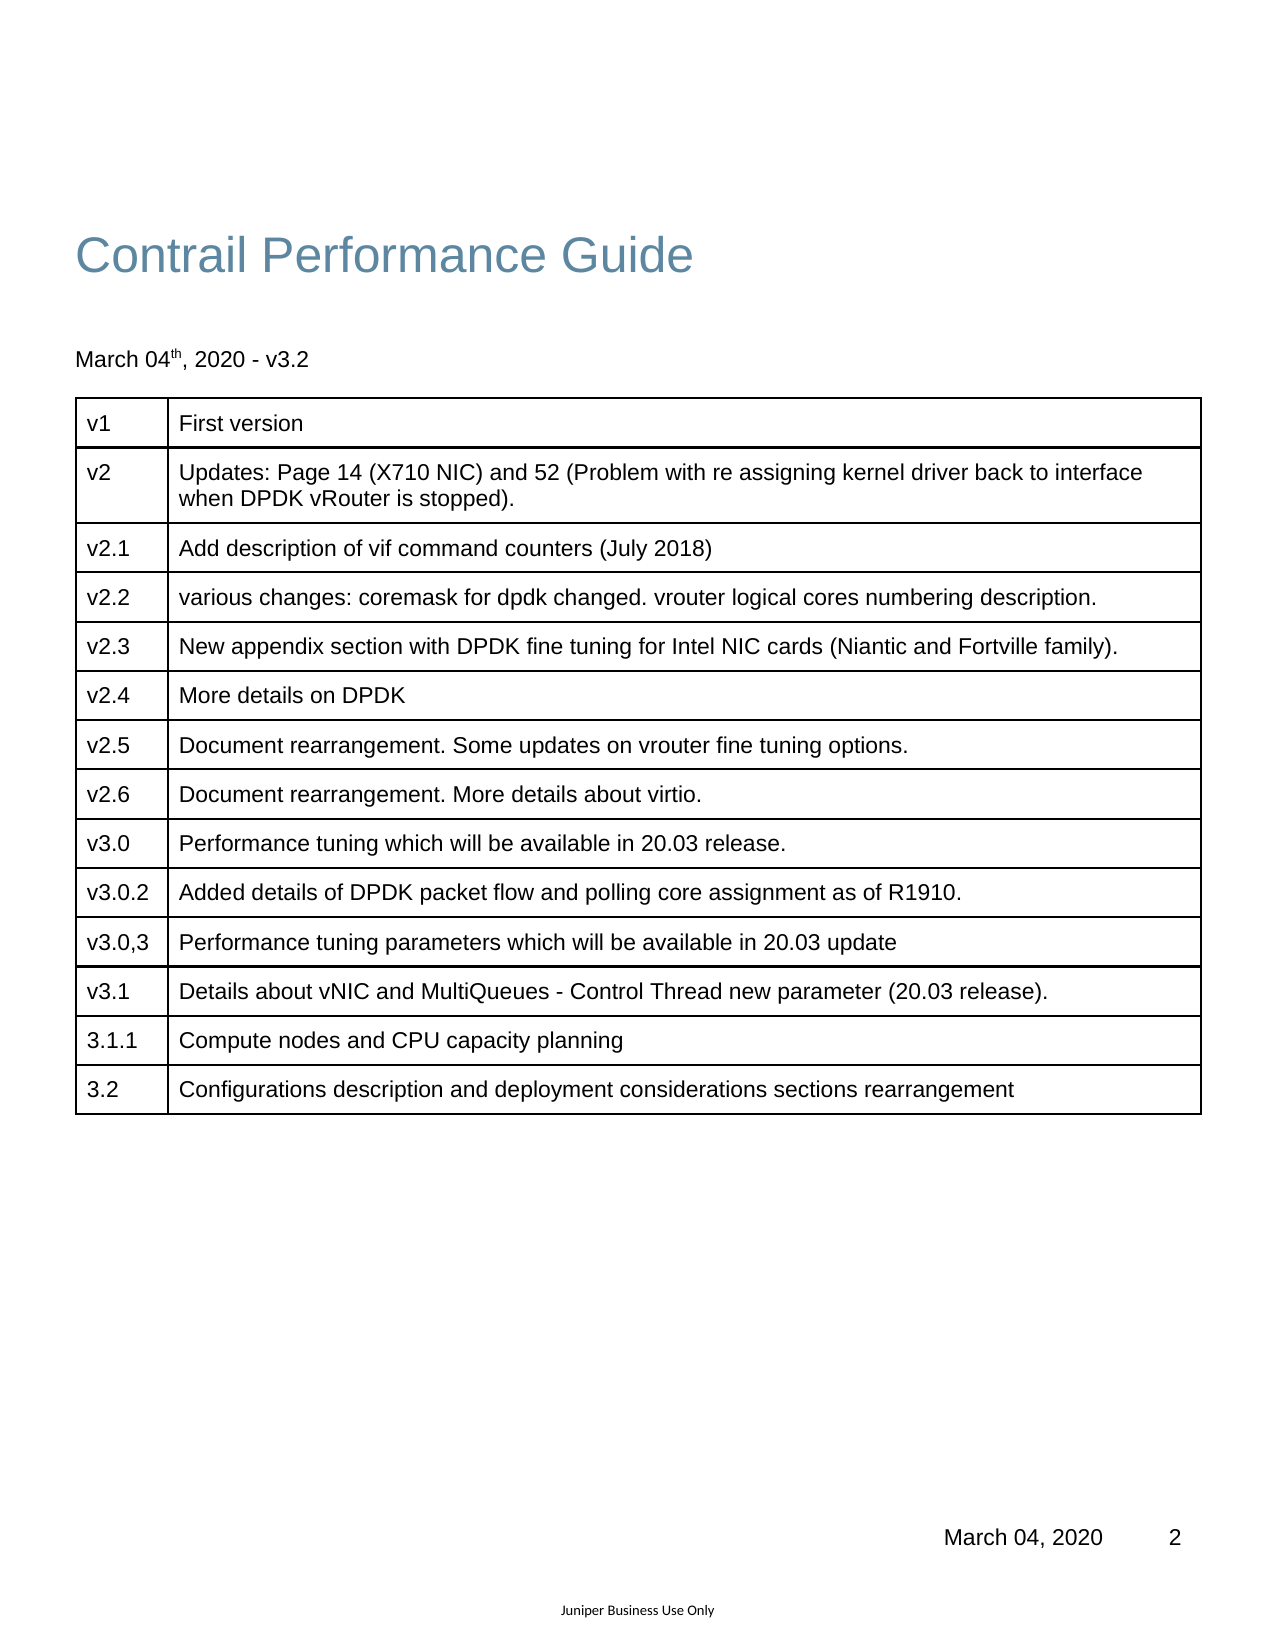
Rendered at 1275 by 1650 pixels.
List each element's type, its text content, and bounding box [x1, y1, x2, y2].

table_cell Document rearrangement. Some updates on vrouter fine tuning options. [169, 721, 1200, 768]
table_cell v2.3 [77, 623, 167, 670]
table_cell 3.2 [77, 1066, 167, 1113]
table_cell v3.0 [77, 820, 167, 867]
text March 04th, 2020 - v3.2 [75, 346, 1181, 372]
table_cell 3.1.1 [77, 1017, 167, 1064]
table_cell v3.0,3 [77, 918, 167, 965]
table_cell various changes: coremask for dpdk changed. vrouter logical cores numbering description. [169, 573, 1200, 621]
table_cell v2.1 [77, 524, 167, 571]
table_cell Performance tuning which will be available in 20.03 release. [169, 820, 1200, 867]
table_cell v2.5 [77, 721, 167, 768]
table_cell v3.0.2 [77, 869, 167, 916]
table_cell v2.4 [77, 672, 167, 719]
table_cell Details about vNIC and MultiQueues - Control Thread new parameter (20.03 release). [169, 968, 1200, 1015]
table_header v1 [77, 399, 167, 446]
table_cell Configurations description and deployment considerations sections rearrangement [169, 1066, 1200, 1113]
table_cell Added details of DPDK packet flow and polling core assignment as of R1910. [169, 869, 1200, 916]
table_cell Add description of vif command counters (July 2018) [169, 524, 1200, 571]
table_cell v3.1 [77, 968, 167, 1015]
table_cell Updates: Page 14 (X710 NIC) and 52 (Problem with re assigning kernel driver back to interface when DPDK vRouter is stopped). [169, 449, 1200, 522]
table_cell Document rearrangement. More details about virtio. [169, 770, 1200, 818]
table_cell Compute nodes and CPU capacity planning [169, 1017, 1200, 1064]
table_cell New appendix section with DPDK fine tuning for Intel NIC cards (Niantic and Fortville family). [169, 623, 1200, 670]
table_cell v2.2 [77, 573, 167, 621]
table_cell v2 [77, 449, 167, 522]
table_cell More details on DPDK [169, 672, 1200, 719]
title Contrail Performance Guide [75, 225, 1181, 282]
table_cell v2.6 [77, 770, 167, 818]
table_header First version [169, 399, 1200, 446]
table_cell Performance tuning parameters which will be available in 20.03 update [169, 918, 1200, 965]
